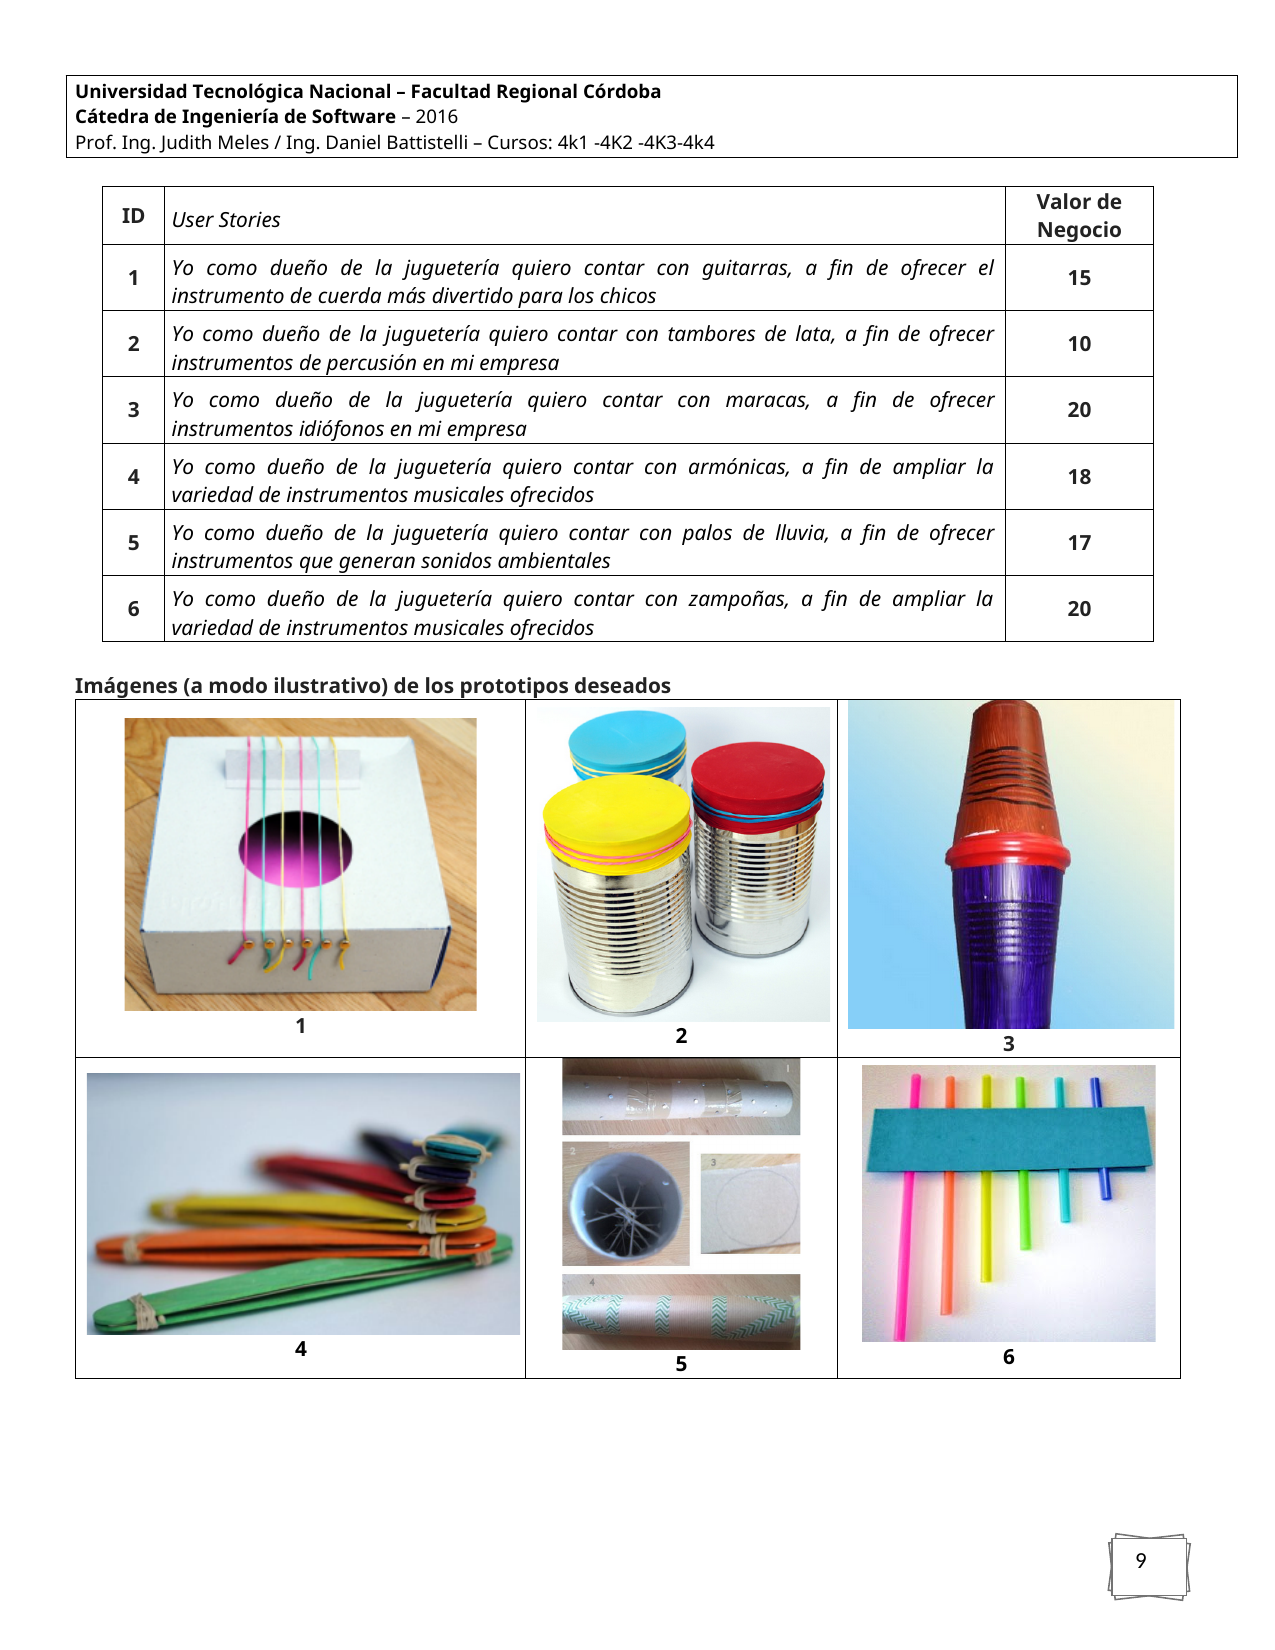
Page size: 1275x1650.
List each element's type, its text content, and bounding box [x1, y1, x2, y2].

table_cell Yo como dueño de la juguetería quiero contar con maracas, a fin de ofrecer instrumentos idiófonos en mi empresa [165, 377, 1005, 442]
table_cell 3 [103, 377, 164, 442]
table_cell 5 [526, 1058, 837, 1378]
table_header 2 [526, 700, 837, 1057]
picture [537, 707, 830, 1022]
table_cell 5 [103, 510, 164, 575]
table_cell 4 [76, 1058, 525, 1378]
picture [848, 700, 1175, 1029]
picture [86, 1073, 521, 1335]
table_cell 20 [1006, 576, 1153, 641]
table_cell 1 [103, 245, 164, 310]
table_cell 6 [103, 576, 164, 641]
table_cell 18 [1006, 444, 1153, 509]
table_header User Stories [165, 187, 1005, 244]
table_header Valor de Negocio [1006, 187, 1153, 244]
table_cell Yo como dueño de la juguetería quiero contar con guitarras, a fin de ofrecer el instrumento de cuerda más divertido para los chicos [165, 245, 1005, 310]
table_cell 15 [1006, 245, 1153, 310]
picture [862, 1065, 1156, 1342]
table_header 3 [838, 700, 1180, 1057]
table_cell 2 [103, 311, 164, 376]
text Imágenes (a modo ilustrativo) de los prototipos deseados [75, 671, 1181, 699]
table_header ID [103, 187, 164, 244]
picture [124, 718, 477, 1011]
table_cell 20 [1006, 377, 1153, 442]
table_cell Yo como dueño de la juguetería quiero contar con zampoñas, a fin de ampliar la variedad de instrumentos musicales ofrecidos [165, 576, 1005, 641]
table_cell 4 [103, 444, 164, 509]
table_cell 17 [1006, 510, 1153, 575]
picture [562, 1058, 801, 1350]
table_cell 10 [1006, 311, 1153, 376]
table_cell Yo como dueño de la juguetería quiero contar con tambores de lata, a fin de ofrecer instrumentos de percusión en mi empresa [165, 311, 1005, 376]
table_cell Yo como dueño de la juguetería quiero contar con palos de lluvia, a fin de ofrecer instrumentos que generan sonidos ambientales [165, 510, 1005, 575]
table_cell Yo como dueño de la juguetería quiero contar con armónicas, a fin de ampliar la variedad de instrumentos musicales ofrecidos [165, 444, 1005, 509]
table_cell 6 [838, 1058, 1180, 1378]
table_header 1 [76, 700, 525, 1057]
